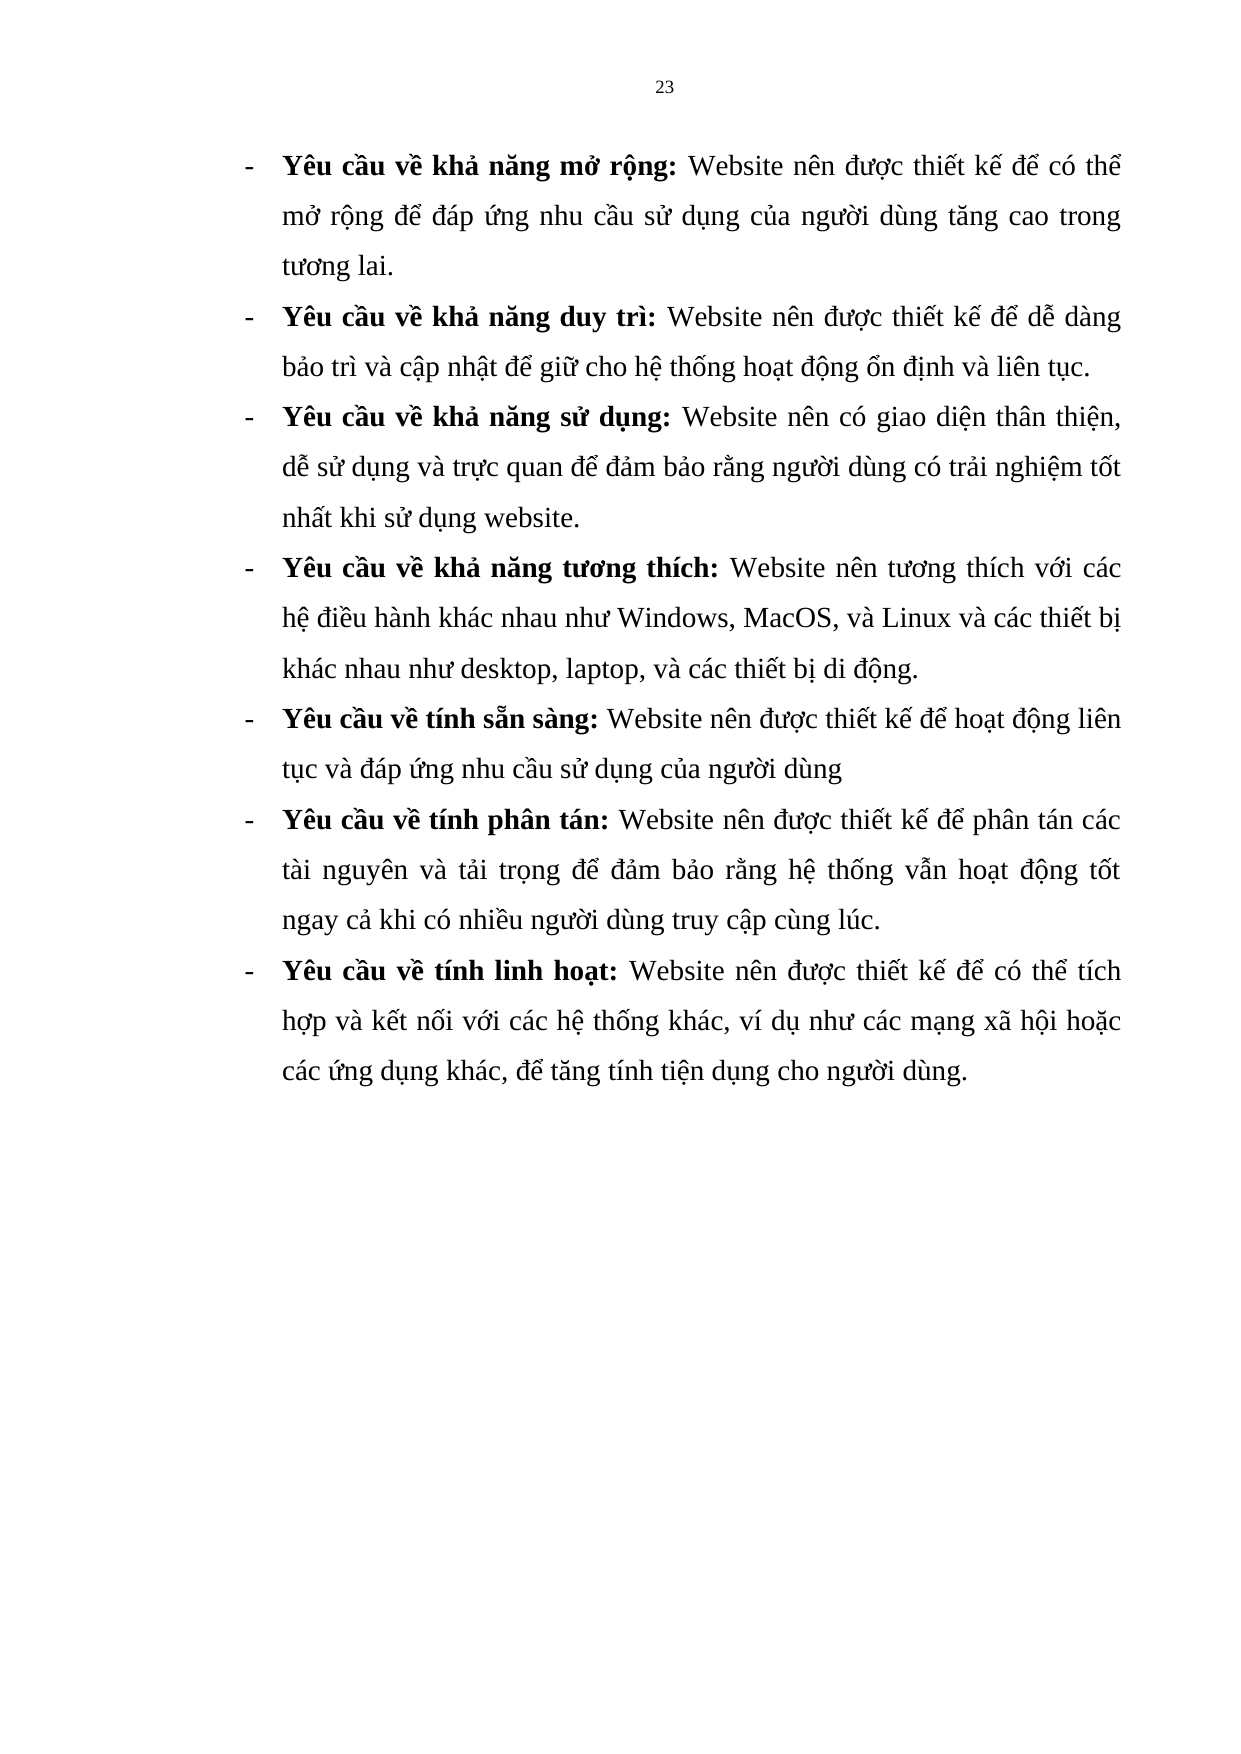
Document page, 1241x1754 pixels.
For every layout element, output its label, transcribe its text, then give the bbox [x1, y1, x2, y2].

list Yêu cầu về khả năng tương thích: Website nên tương thích với các hệ điều hành khác nhau như Windows, MacOS, và Linux và các thiết bị khác nhau như desktop, laptop, và các thiết bị di động. [244, 550, 1122, 684]
list Yêu cầu về tính sẵn sàng: Website nên được thiết kế để hoạt động liên tục và đáp ứng nhu cầu sử dụng của người dùng [244, 701, 1122, 785]
list Yêu cầu về khả năng mở rộng: Website nên được thiết kế để có thể mở rộng để đáp ứng nhu cầu sử dụng của người dùng tăng cao trong tương lai. [244, 148, 1122, 282]
list Yêu cầu về khả năng duy trì: Website nên được thiết kế để dễ dàng bảo trì và cập nhật để giữ cho hệ thống hoạt động ổn định và liên tục. [244, 299, 1122, 382]
list Yêu cầu về khả năng sử dụng: Website nên có giao diện thân thiện, dễ sử dụng và trực quan để đảm bảo rằng người dùng có trải nghiệm tốt nhất khi sử dụng website. [244, 399, 1122, 533]
list Yêu cầu về tính phân tán: Website nên được thiết kế để phân tán các tài nguyên và tải trọng để đảm bảo rằng hệ thống vẫn hoạt động tốt ngay cả khi có nhiều người dùng truy cập cùng lúc. [244, 802, 1122, 936]
list Yêu cầu về tính linh hoạt: Website nên được thiết kế để có thể tích hợp và kết nối với các hệ thống khác, ví dụ như các mạng xã hội hoặc các ứng dụng khác, để tăng tính tiện dụng cho người dùng. [244, 953, 1122, 1087]
